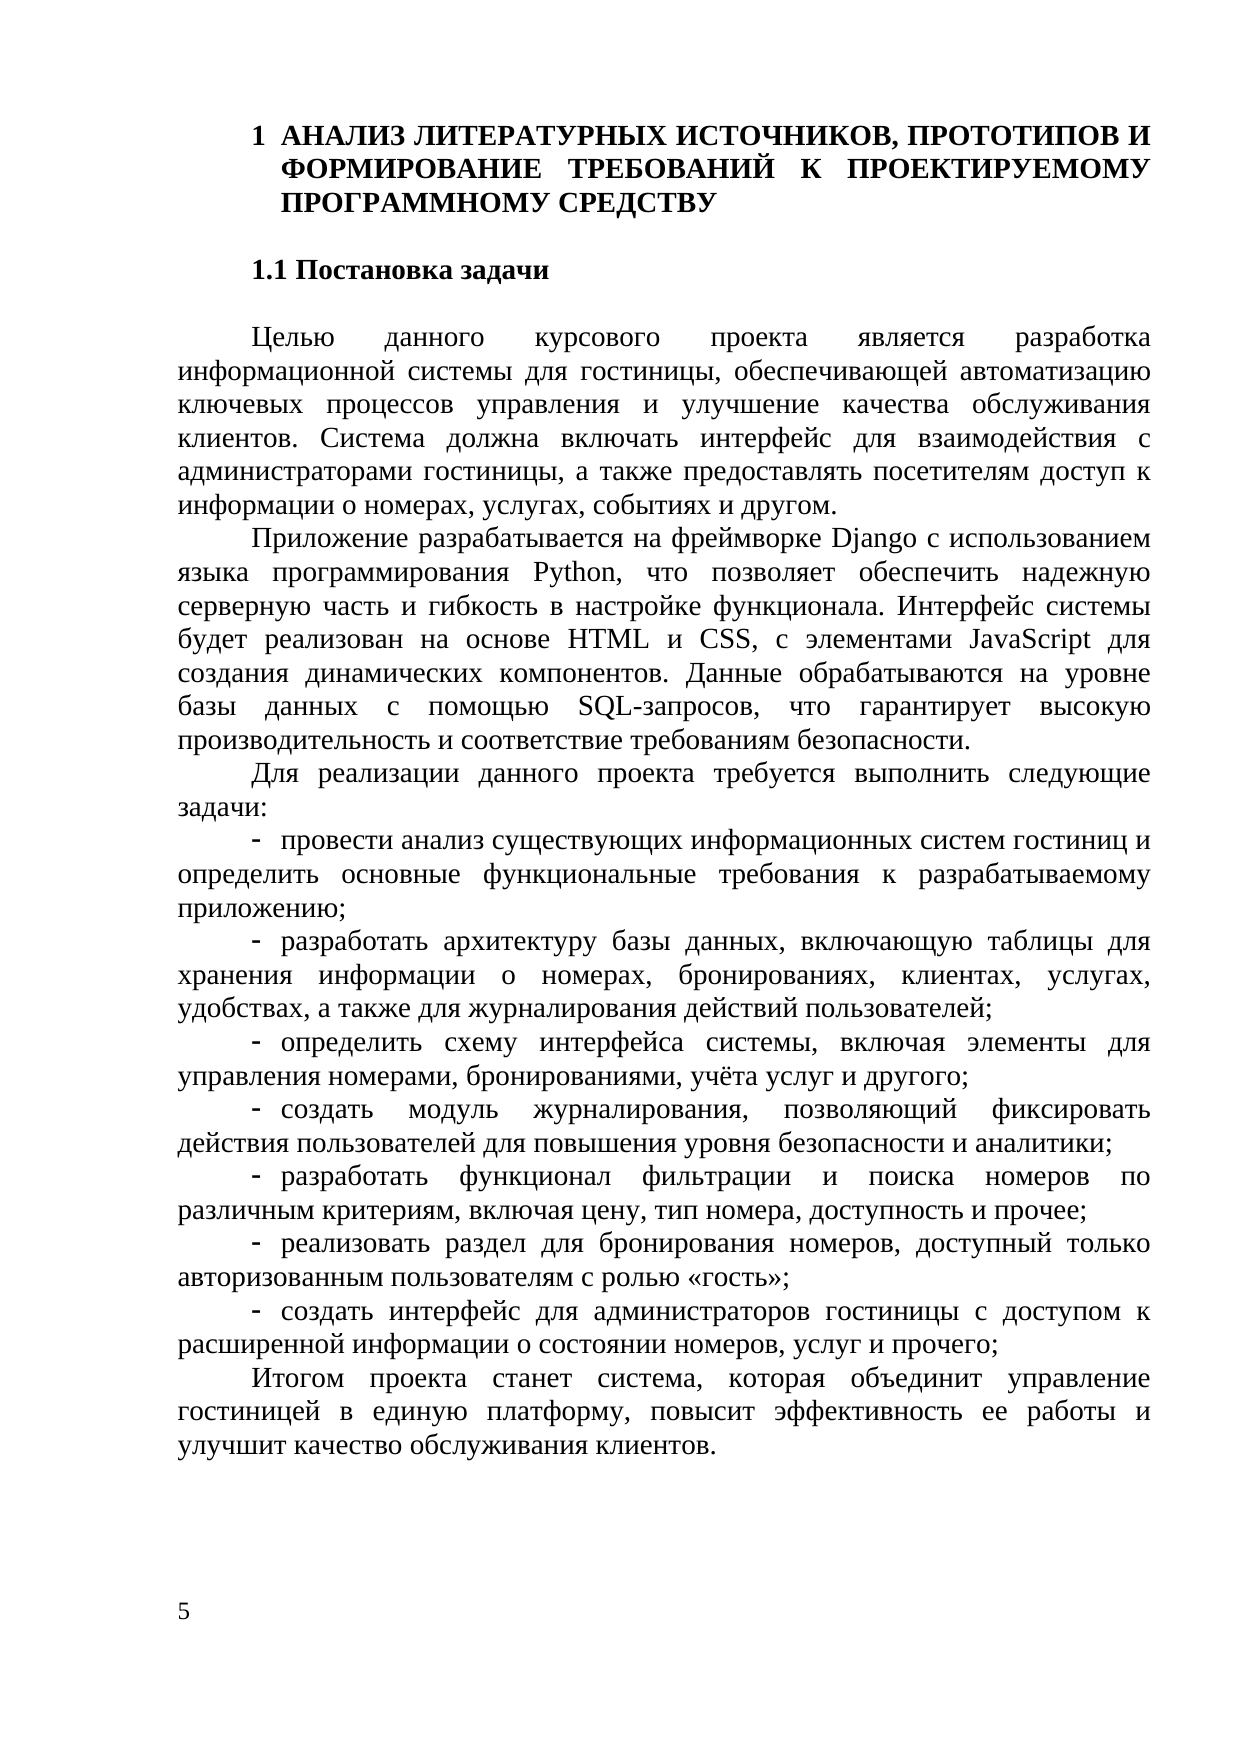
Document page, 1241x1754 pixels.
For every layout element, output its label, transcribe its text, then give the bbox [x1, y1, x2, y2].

text Итогом проекта станет система, которая объединит управление гостиницей в единую платформу, повысит эффективность ее работы и улучшит качество обслуживания клиентов. [177, 1360, 1152, 1461]
subtitle АНАЛИЗ ЛИТЕРАТУРНЫХ ИСТОЧНИКОВ, ПРОТОТИПОВ И ФОРМИРОВАНИЕ ТРЕБОВАНИЙ К ПРОЕКТИРУЕМОМУ ПРОГРАММНОМУ СРЕДСТВУ [251, 118, 1152, 219]
text Целью данного курсового проекта является разработка информационной системы для гостиницы, обеспечивающей автоматизацию ключевых процессов управления и улучшение качества обслуживания клиентов. Система должна включать интерфейс для взаимодействия с администраторами гостиницы, а также предоставлять посетителям доступ к информации о номерах, услугах, событиях и другом. [177, 319, 1152, 521]
subtitle Постановка задачи [177, 252, 1152, 286]
list создать интерфейс для администраторов гостиницы с доступом к расширенной информации о состоянии номеров, услуг и прочего; [177, 1293, 1152, 1360]
list разработать функционал фильтрации и поиска номеров по различным критериям, включая цену, тип номера, доступность и прочее; [177, 1158, 1152, 1226]
list реализовать раздел для бронирования номеров, доступный только авторизованным пользователям с ролью «гость»; [177, 1226, 1152, 1293]
list создать модуль журналирования, позволяющий фиксировать действия пользователей для повышения уровня безопасности и аналитики; [177, 1091, 1152, 1158]
text Для реализации данного проекта требуется выполнить следующие задачи: [177, 755, 1152, 822]
text Приложение разрабатывается на фреймворке Django с использованием языка программирования Python, что позволяет обеспечить надежную серверную часть и гибкость в настройке функционала. Интерфейс системы будет реализован на основе HTML и CSS, с элементами JavaScript для создания динамических компонентов. Данные обрабатываются на уровне базы данных с помощью SQL-запросов, что гарантирует высокую производительность и соответствие требованиям безопасности. [177, 521, 1152, 755]
list провести анализ существующих информационных систем гостиниц и определить основные функциональные требования к разрабатываемому приложению; [177, 822, 1152, 923]
list разработать архитектуру базы данных, включающую таблицы для хранения информации о номерах, бронированиях, клиентах, услугах, удобствах, а также для журналирования действий пользователей; [177, 923, 1152, 1024]
list определить схему интерфейса системы, включая элементы для управления номерами, бронированиями, учёта услуг и другого; [177, 1024, 1152, 1091]
